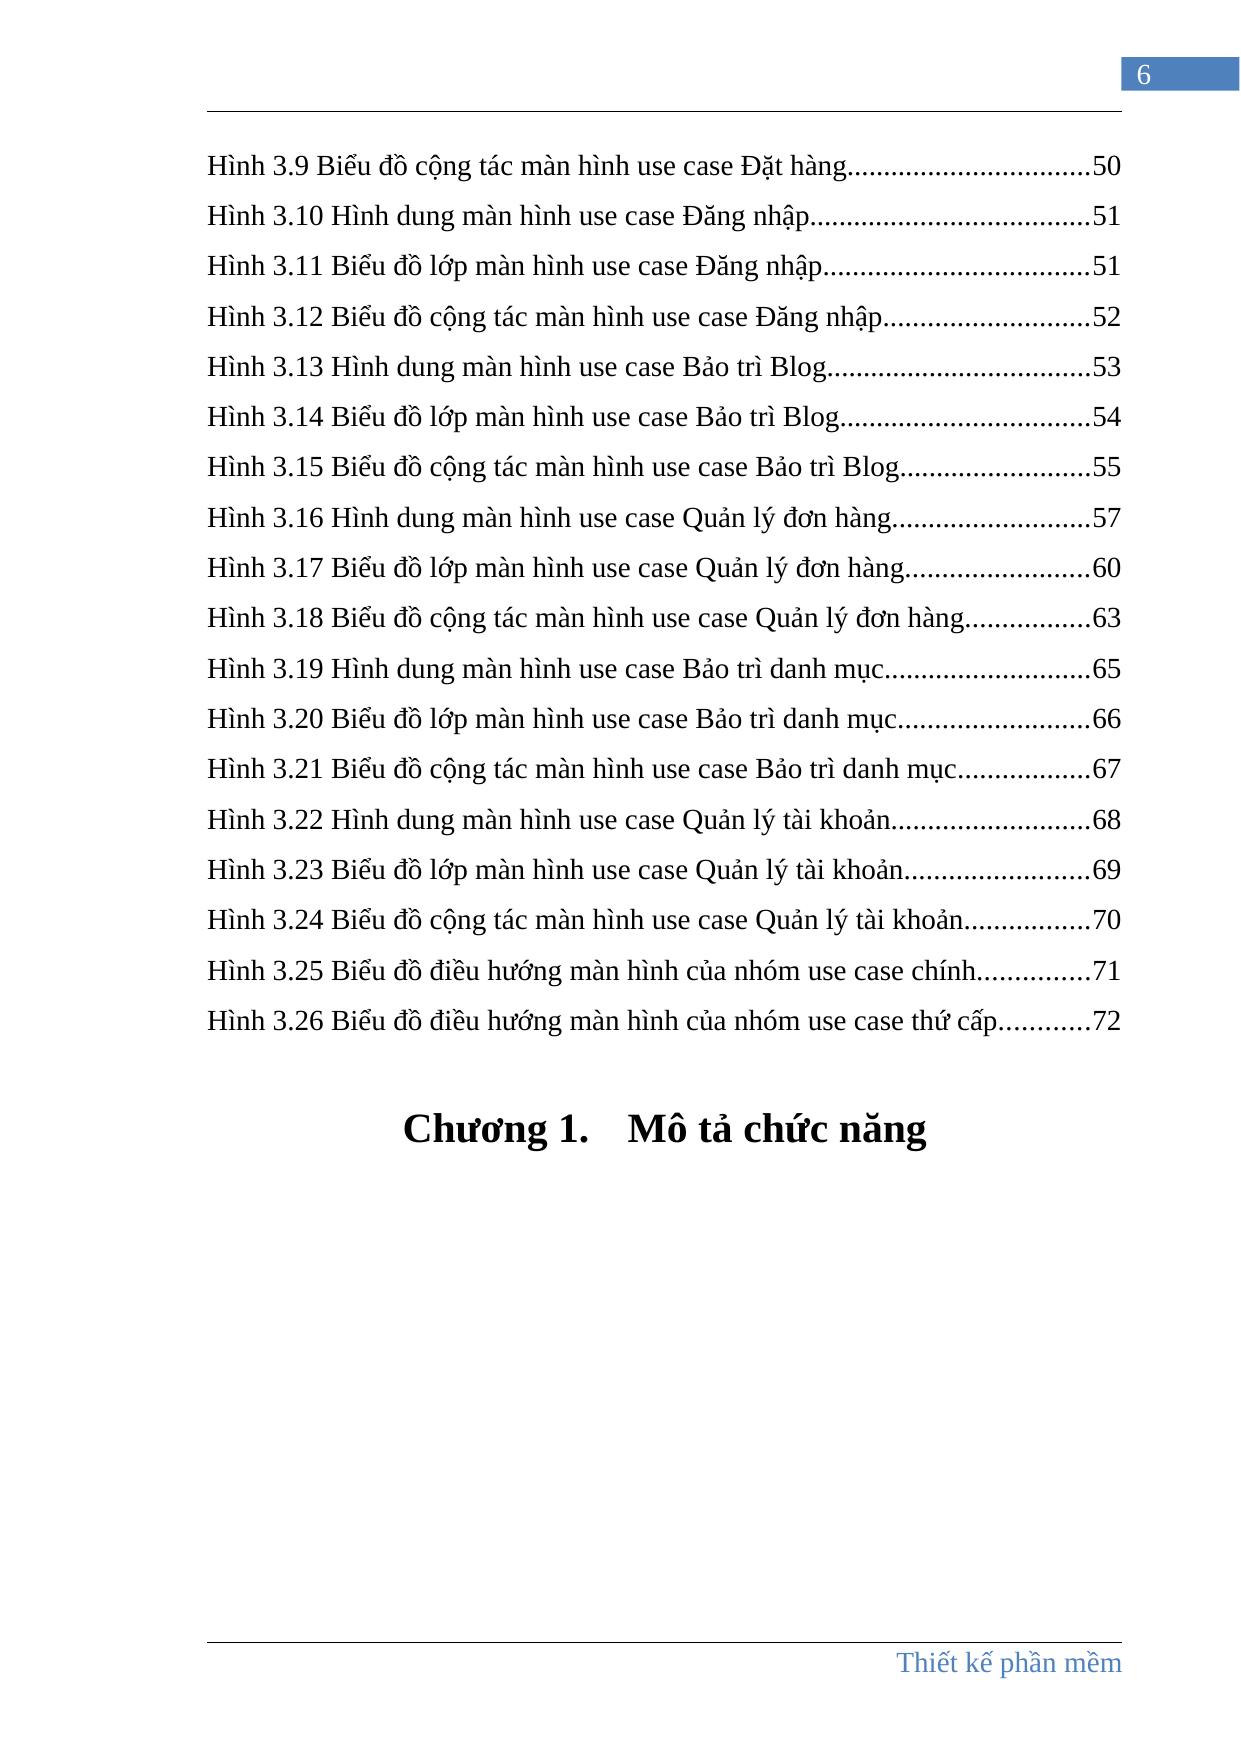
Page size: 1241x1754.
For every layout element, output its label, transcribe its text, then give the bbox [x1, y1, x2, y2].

text Hình 3.16 Hình dung màn hình use case Quản lý đơn hàng 57 [207, 500, 1122, 533]
text Hình 3.20 Biểu đồ lớp màn hình use case Bảo trì danh mục 66 [207, 701, 1122, 735]
subtitle Mô tả chức năng [207, 1104, 1122, 1152]
text Hình 3.19 Hình dung màn hình use case Bảo trì danh mục 65 [207, 651, 1122, 684]
text Hình 3.9 Biểu đồ cộng tác màn hình use case Đặt hàng 50 [207, 148, 1122, 181]
text Hình 3.11 Biểu đồ lớp màn hình use case Đăng nhập 51 [207, 248, 1122, 282]
text Hình 3.12 Biểu đồ cộng tác màn hình use case Đăng nhập 52 [207, 299, 1122, 332]
text Hình 3.15 Biểu đồ cộng tác màn hình use case Bảo trì Blog 55 [207, 449, 1122, 483]
text Hình 3.21 Biểu đồ cộng tác màn hình use case Bảo trì danh mục 67 [207, 751, 1122, 785]
text Hình 3.23 Biểu đồ lớp màn hình use case Quản lý tài khoản 69 [207, 852, 1122, 886]
text Hình 3.24 Biểu đồ cộng tác màn hình use case Quản lý tài khoản 70 [207, 902, 1122, 936]
text Hình 3.26 Biểu đồ điều hướng màn hình của nhóm use case thứ cấp 72 [207, 1003, 1122, 1037]
text Hình 3.17 Biểu đồ lớp màn hình use case Quản lý đơn hàng 60 [207, 550, 1122, 584]
text Hình 3.13 Hình dung màn hình use case Bảo trì Blog 53 [207, 349, 1122, 382]
text Hình 3.25 Biểu đồ điều hướng màn hình của nhóm use case chính 71 [207, 953, 1122, 986]
text Hình 3.14 Biểu đồ lớp màn hình use case Bảo trì Blog 54 [207, 399, 1122, 433]
text Hình 3.10 Hình dung màn hình use case Đăng nhập 51 [207, 198, 1122, 232]
text Hình 3.22 Hình dung màn hình use case Quản lý tài khoản 68 [207, 802, 1122, 835]
text Hình 3.18 Biểu đồ cộng tác màn hình use case Quản lý đơn hàng 63 [207, 601, 1122, 634]
